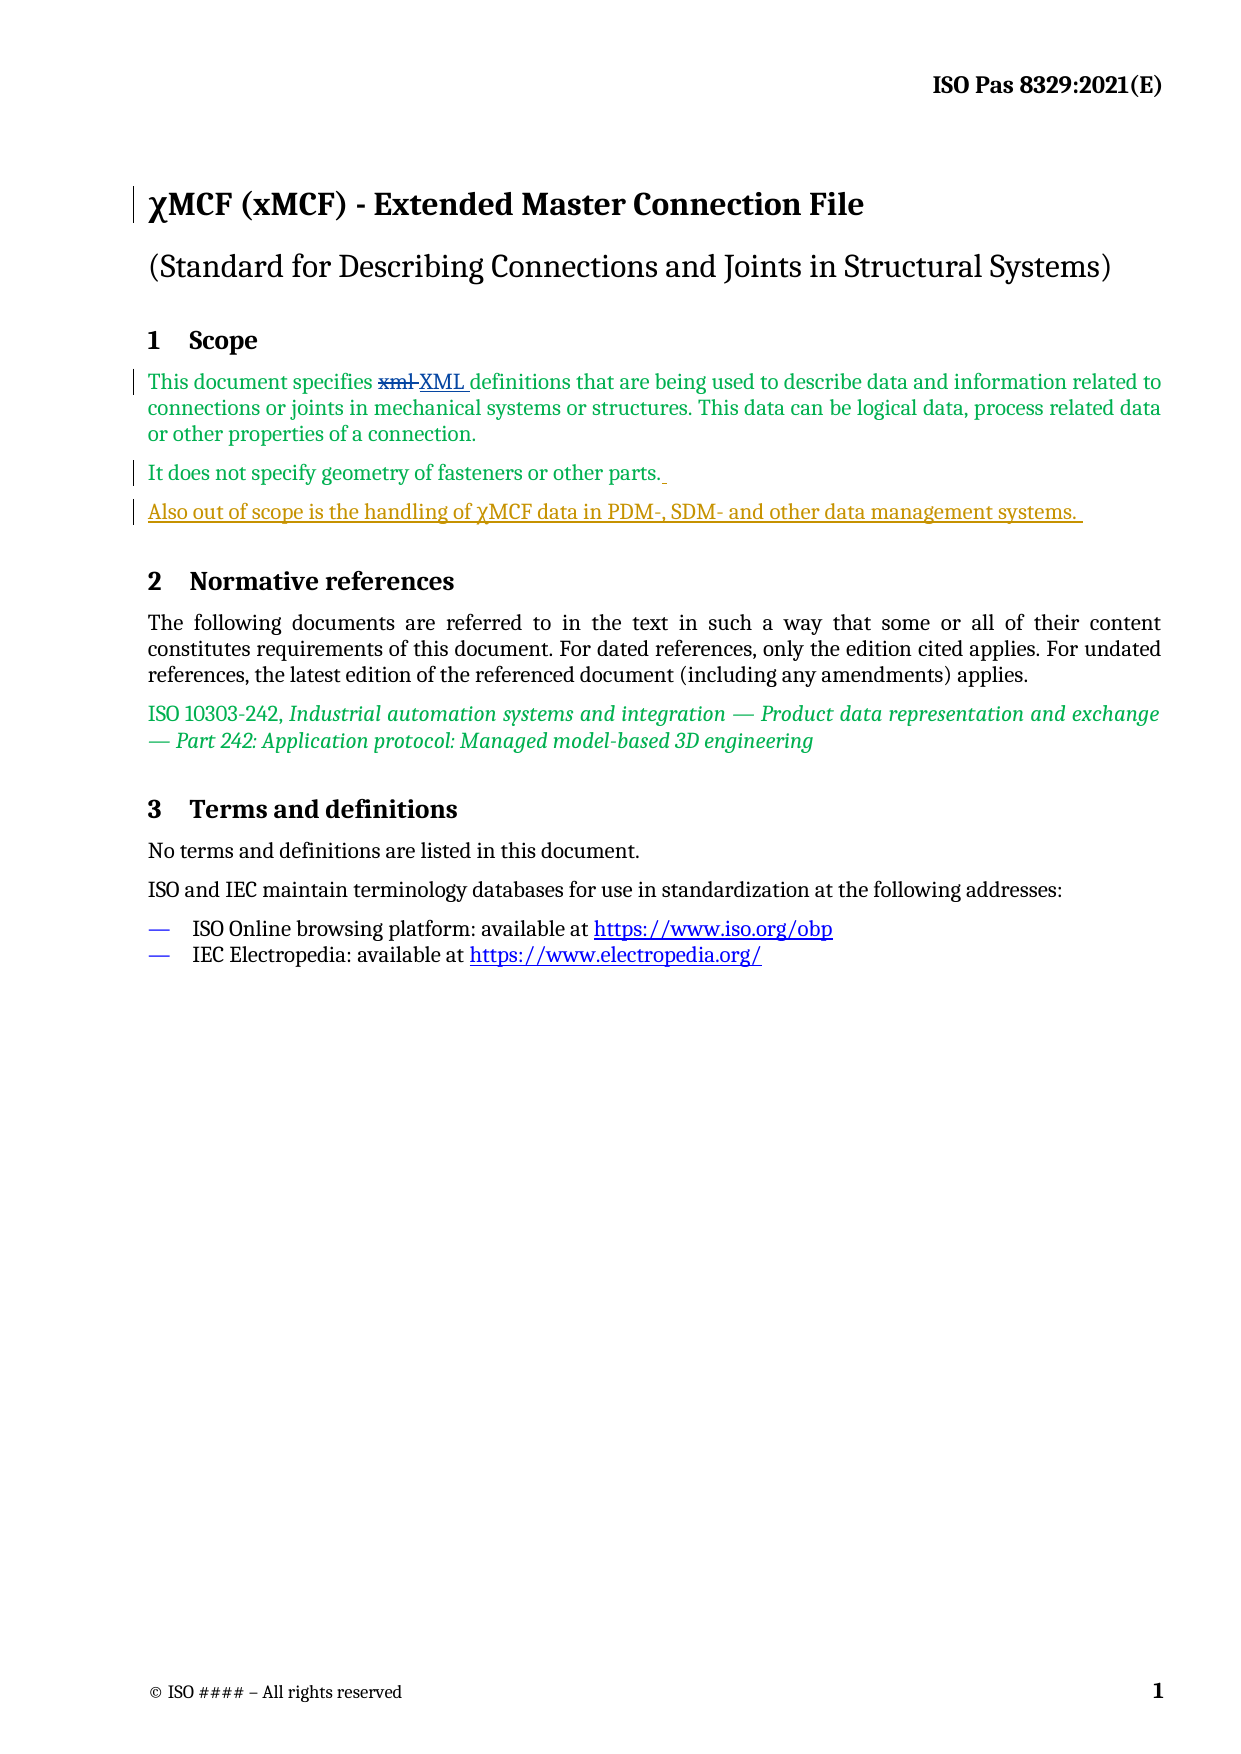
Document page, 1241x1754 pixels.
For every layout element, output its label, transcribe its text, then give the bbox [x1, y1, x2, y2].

list ISO Online browsing platform: available at https://www.iso.org/obp [148, 916, 1163, 942]
subtitle Terms and definitions [148, 794, 1163, 826]
title (Standard for Describing Connections and Joints in Structural Systems) [148, 248, 1163, 284]
subtitle Normative references [148, 566, 1163, 597]
text ISO and IEC maintain terminology databases for use in standardization at the following addresses: [148, 877, 1163, 903]
text ISO 10303-242, Industrial automation systems and integration — Product data representation and exchange — Part 242: Application protocol: Managed model-based 3D engineering [148, 701, 1163, 754]
list IEC Electropedia: available at https://www.electropedia.org/ [148, 942, 1163, 968]
subtitle Scope [148, 325, 1163, 356]
title χMCF (xMCF) - Extended Master Connection File [148, 186, 1163, 223]
text The following documents are referred to in the text in such a way that some or all of their content constitutes requirements of this document. For dated references, only the edition cited applies. For undated references, the latest edition of the referenced document (including any amendments) applies. [148, 609, 1163, 689]
text No terms and definitions are listed in this document. [148, 838, 1163, 864]
text This document specifies definitions that are being used to describe data and information related to connections or joints in mechanical systems or structures. This data can be logical data, process related data or other properties of a connection. [148, 368, 1163, 448]
text It does not specify geometry of fasteners or other parts. [148, 460, 1163, 486]
